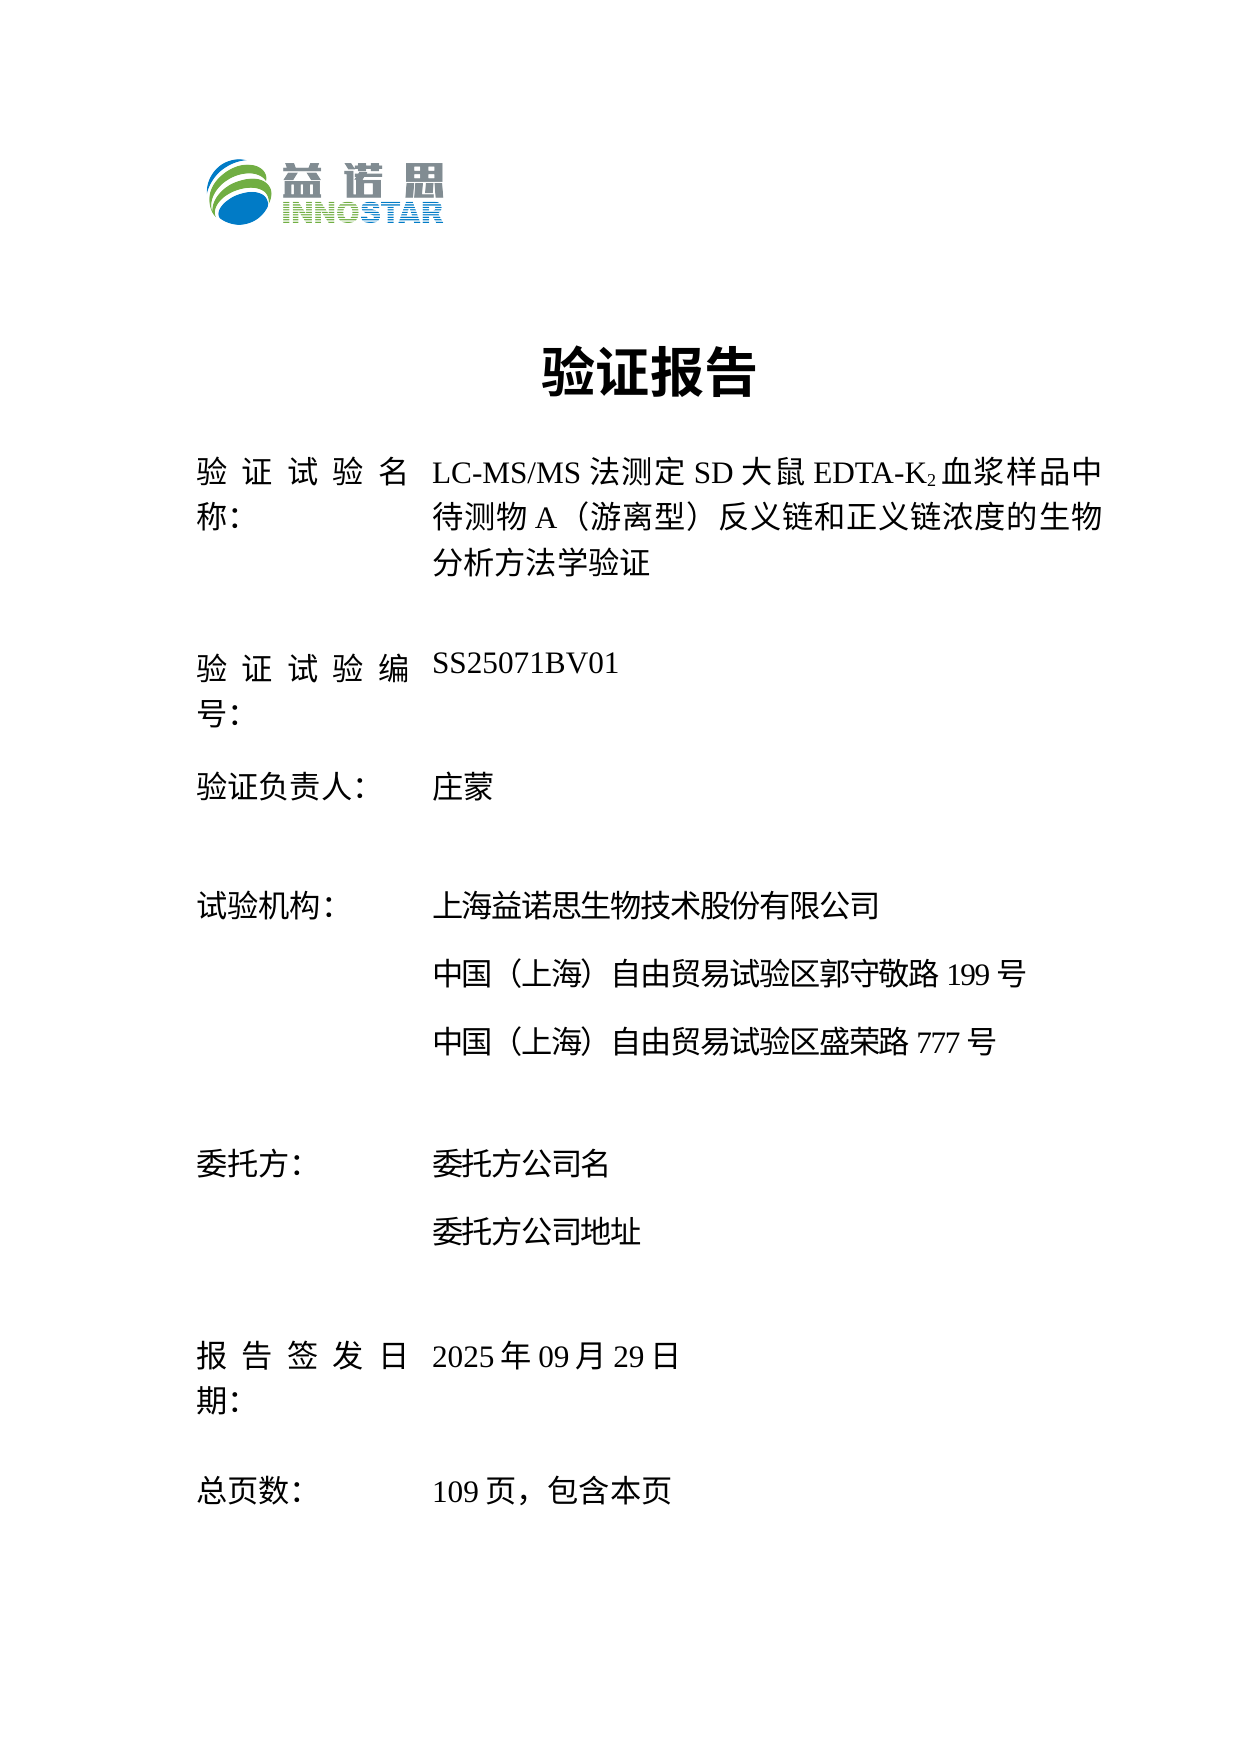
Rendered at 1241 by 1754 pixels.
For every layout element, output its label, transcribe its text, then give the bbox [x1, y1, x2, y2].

table_cell SS25071BV01 [421, 644, 1115, 763]
table_cell 验证负责人： [185, 763, 421, 881]
text 验证报告 [177, 330, 1122, 408]
table_cell 上海益诺思生物技术股份有限公司 中国（上海）自由贸易试验区郭守敬路199号 中国（上海）自由贸易试验区盛荣路777号 [421, 881, 1115, 1139]
table_cell 页，包含本页 [421, 1466, 1115, 1521]
table_cell 验证试验编号： [185, 644, 421, 763]
table_header LC-MS/MS法测定SD大鼠EDTA-K2血浆样品中待测物A（游离型）反义链和正义链浓度的生物分析方法学验证 [421, 448, 1115, 644]
table_cell 试验机构： [185, 881, 421, 1139]
table_cell 报告签发日期： [185, 1331, 421, 1466]
table_cell 委托方公司名 委托方公司地址 [421, 1140, 1115, 1331]
table_cell 总页数： [185, 1466, 421, 1521]
table_cell 委托方： [185, 1140, 421, 1331]
picture [177, 147, 473, 237]
table_header 验证试验名称： [185, 448, 421, 644]
table_cell 庄蒙 [421, 763, 1115, 881]
table_cell 2025年09月29日 [421, 1331, 1115, 1466]
